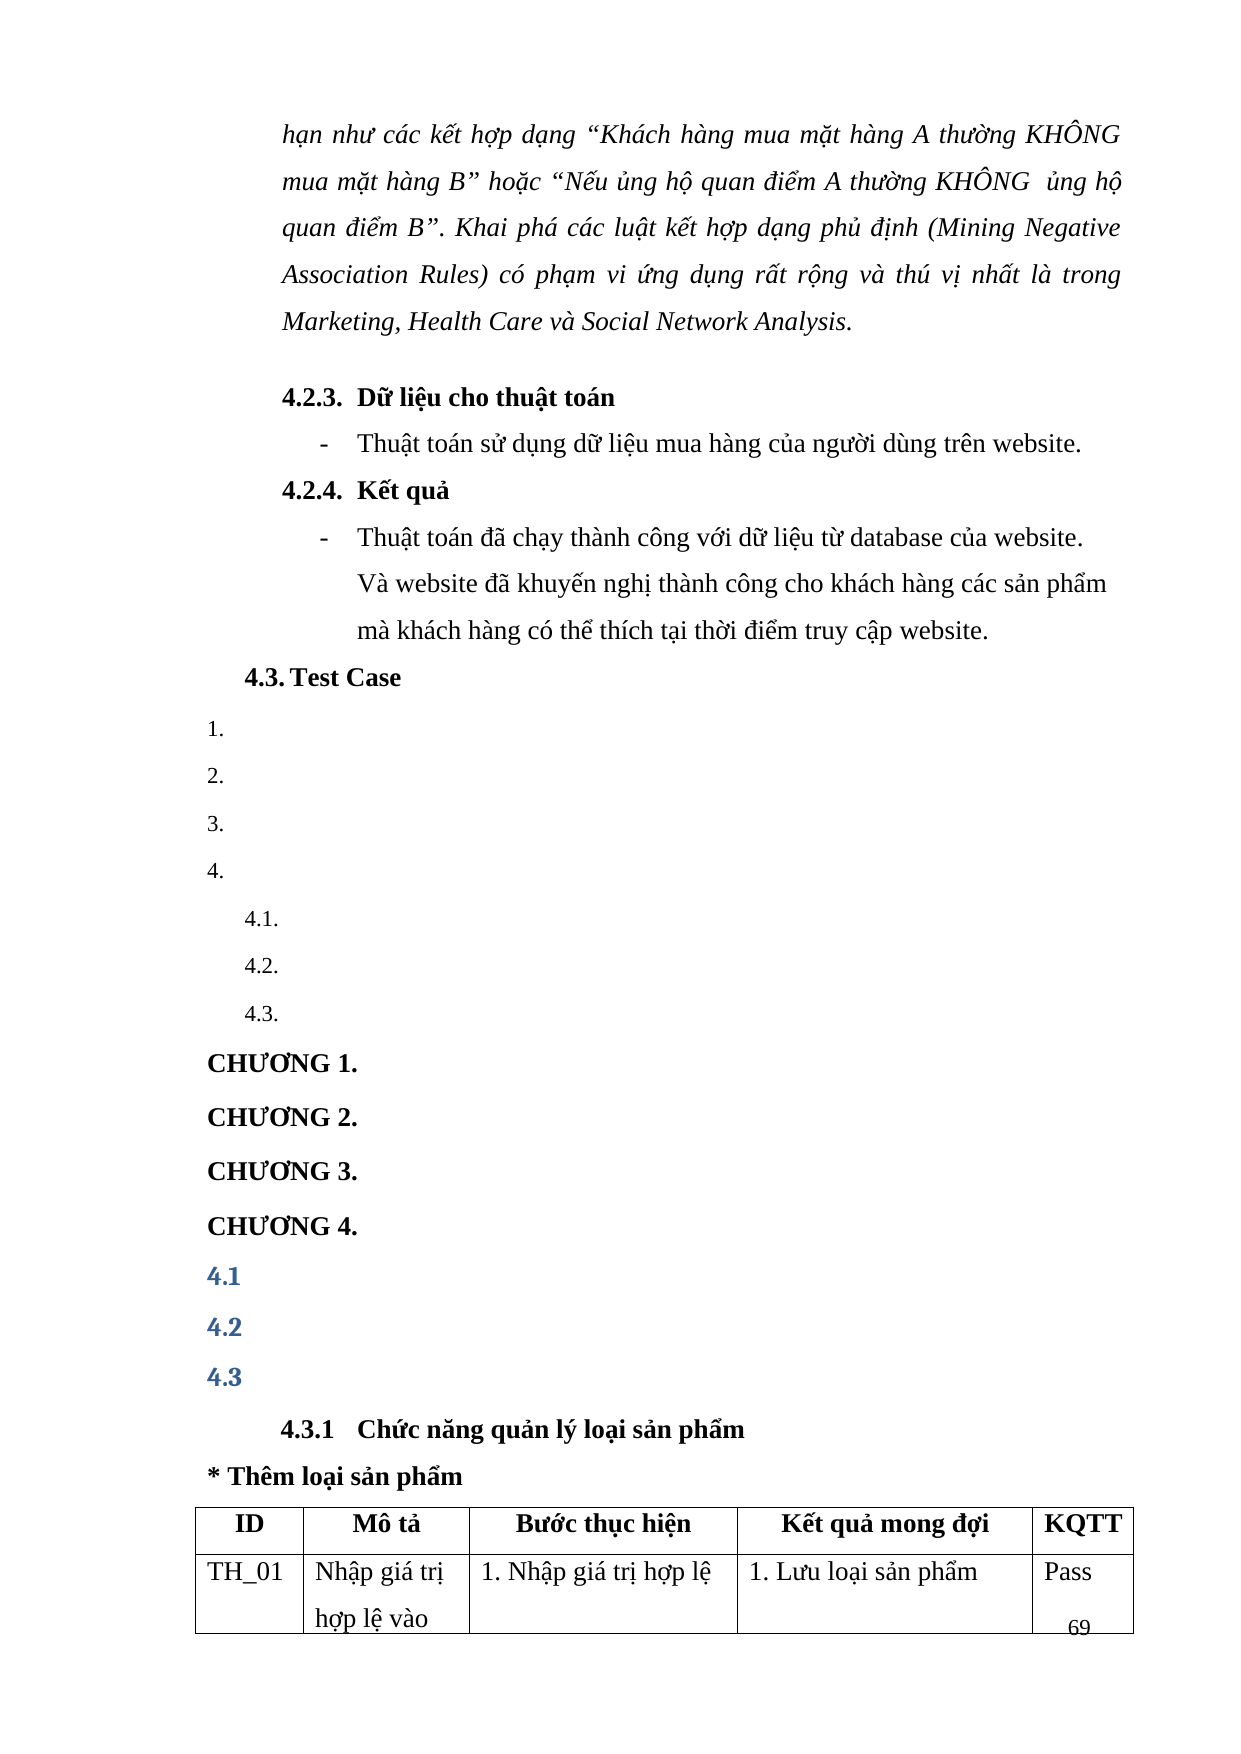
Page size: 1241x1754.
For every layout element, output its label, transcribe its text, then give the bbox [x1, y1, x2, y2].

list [244, 118, 1122, 336]
table_header KQTT [1033, 1508, 1133, 1554]
table_header Kết quả mong đợi [738, 1508, 1032, 1554]
table_header Bước thục hiện [470, 1508, 737, 1554]
list Thuật toán đã chạy thành công với dữ liệu từ database của website. Và website đã khuyến nghị thành công cho khách hàng các sản phẩm mà khách hàng có thể thích tại thời điểm truy cập website. [319, 521, 1122, 645]
subtitle Chức năng quản lý loại sản phẩm [280, 1413, 1122, 1444]
table_header ID [196, 1508, 303, 1554]
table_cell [304, 1555, 469, 1633]
table_header Mô tả [304, 1508, 469, 1554]
table_cell TH_01 [196, 1555, 303, 1633]
list Test Case [244, 661, 1122, 692]
list Kết quả [282, 474, 1122, 505]
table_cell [738, 1555, 1032, 1633]
table_cell Pass [1033, 1555, 1133, 1633]
list Thuật toán sử dụng dữ liệu mua hàng của người dùng trên website. [319, 427, 1122, 458]
list * Thêm loại sản phẩm [207, 1460, 1122, 1491]
list Dữ liệu cho thuật toán [282, 381, 1122, 412]
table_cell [470, 1555, 737, 1633]
